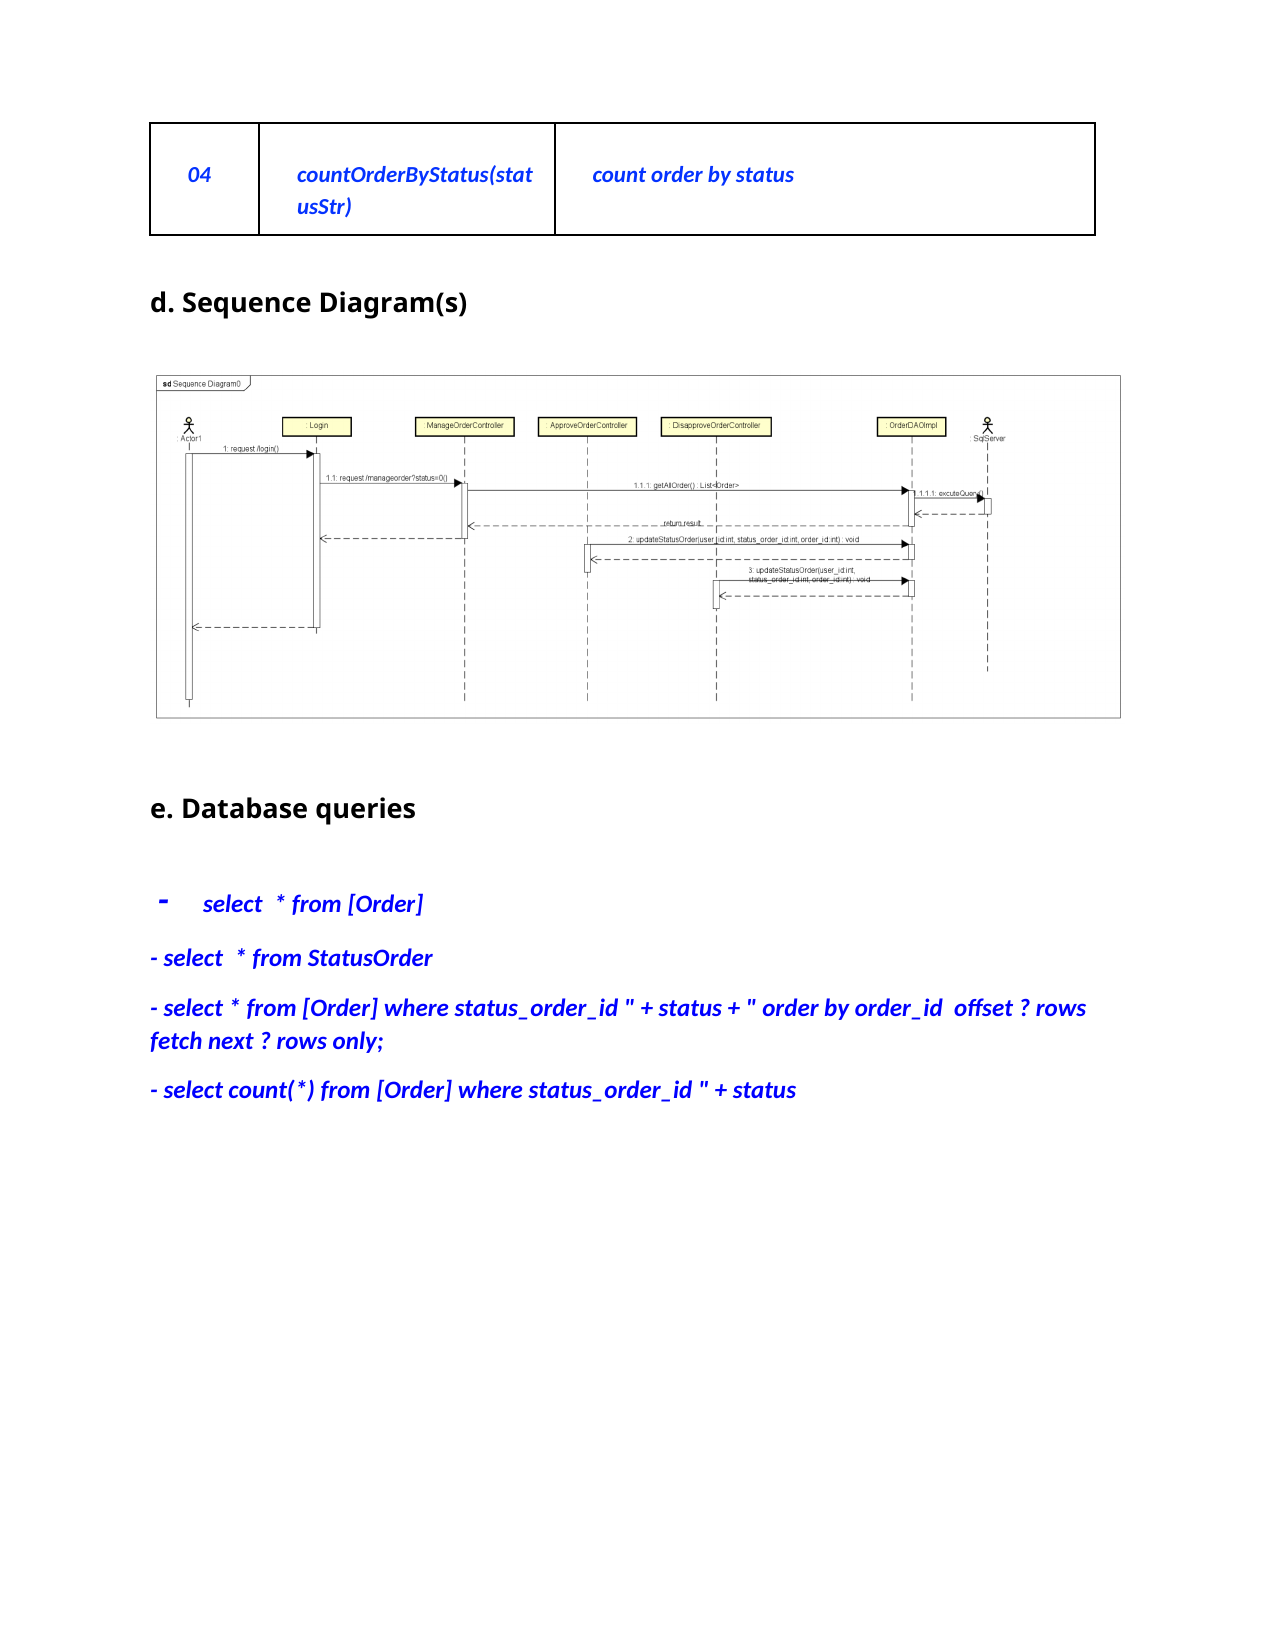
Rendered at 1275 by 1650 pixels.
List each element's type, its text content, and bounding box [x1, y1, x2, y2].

text - select count(*) from [Order] where status_order_id " + status [150, 1075, 1125, 1105]
text - select * from StatusOrder [150, 943, 1125, 973]
text - select * from [Order] where status_order_id " + status + " order by order_id offset ? rows fetch next ? rows only; [150, 992, 1125, 1056]
table_cell countOrderByStatus(statusStr) [260, 124, 554, 234]
subtitle d. Sequence Diagram(s) [150, 283, 1125, 320]
table_cell count order by status [556, 124, 1094, 234]
table_cell 04 [151, 124, 258, 234]
text - select * from [Order] [150, 876, 1125, 922]
subtitle e. Database queries [150, 790, 1125, 827]
picture [150, 370, 1125, 724]
